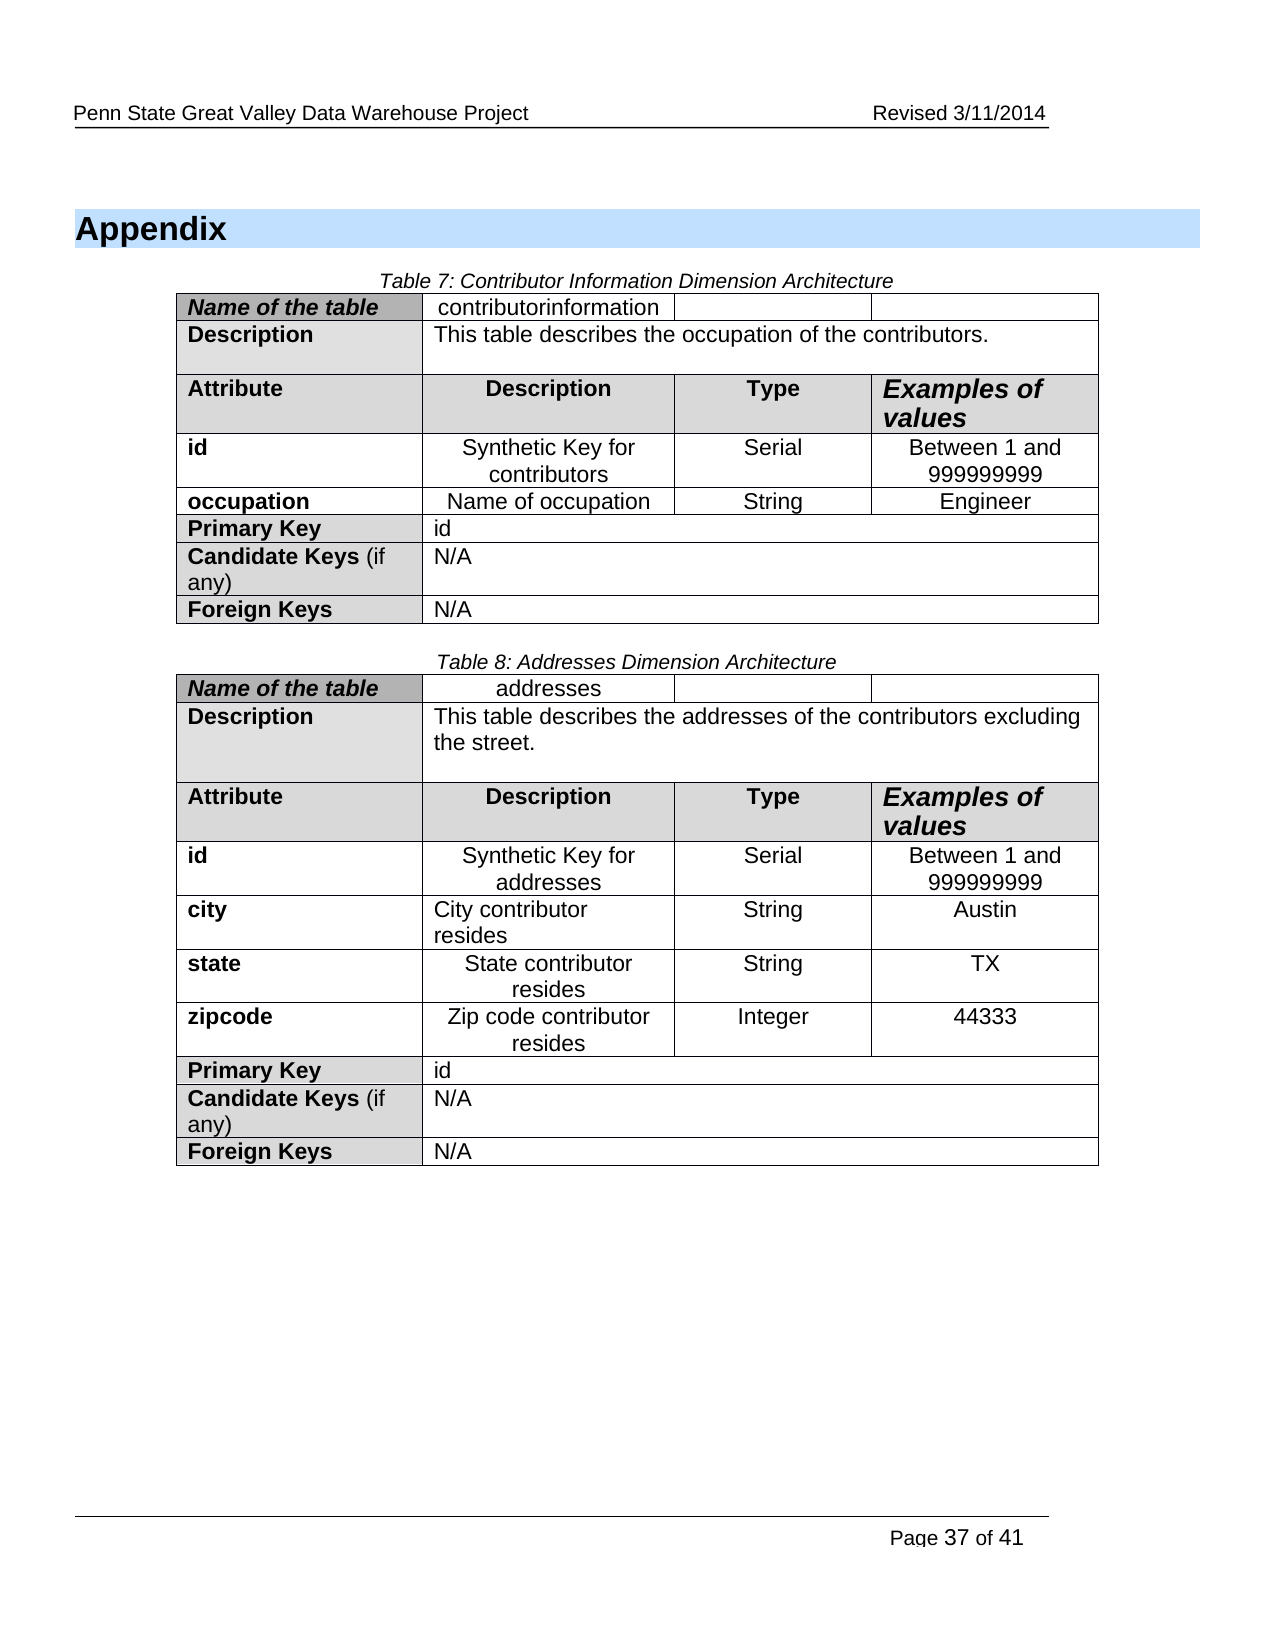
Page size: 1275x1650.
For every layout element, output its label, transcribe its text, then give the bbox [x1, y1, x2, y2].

table_cell Austin [872, 896, 1098, 948]
table_cell This table describes the occupation of the contributors. [423, 321, 1098, 374]
table_cell Description [177, 321, 422, 374]
table_cell Attribute [177, 375, 422, 433]
table_cell occupation [177, 488, 422, 514]
table_cell Zip code contributor resides [423, 1003, 674, 1056]
table_cell Foreign Keys [177, 596, 422, 623]
table_cell Foreign Keys [177, 1138, 422, 1164]
table_header contributorinformation [423, 294, 674, 320]
table_cell Between 1 and 999999999 [872, 842, 1098, 895]
table_cell String [675, 896, 871, 948]
table_header [872, 675, 1098, 702]
table_cell state [177, 950, 422, 1002]
table_cell Synthetic Key for contributors [423, 434, 674, 487]
table_cell Examples of values [872, 375, 1098, 433]
table_cell Serial [675, 434, 871, 487]
table_header addresses [423, 675, 674, 702]
table_cell id [177, 434, 422, 487]
table_cell City contributor resides [423, 896, 674, 948]
table_cell Examples of values [872, 783, 1098, 841]
table_cell zipcode [177, 1003, 422, 1056]
table_cell Type [675, 783, 871, 841]
table_cell Description [423, 375, 674, 433]
text Appendix [75, 209, 1200, 248]
table_cell N/A [423, 1138, 1098, 1164]
table_cell Description [423, 783, 674, 841]
table_cell TX [872, 950, 1098, 1002]
table_header [675, 675, 871, 702]
table_cell Candidate Keys (if any) [177, 543, 422, 595]
table_cell Attribute [177, 783, 422, 841]
table_cell N/A [423, 1085, 1098, 1137]
table_cell Synthetic Key for addresses [423, 842, 674, 895]
table_cell This table describes the addresses of the contributors excluding the street. [423, 703, 1098, 782]
table_cell Primary Key [177, 515, 422, 542]
table_cell id [177, 842, 422, 895]
table_cell Candidate Keys (if any) [177, 1085, 422, 1137]
table_cell String [675, 950, 871, 1002]
table_cell city [177, 896, 422, 948]
table_cell Description [177, 703, 422, 782]
table_cell N/A [423, 596, 1098, 623]
table_cell id [423, 1057, 1098, 1083]
table_header Name of the table [177, 294, 422, 320]
table_cell 44333 [872, 1003, 1098, 1056]
table_cell Serial [675, 842, 871, 895]
table_cell Engineer [872, 488, 1098, 514]
table_cell String [675, 488, 871, 514]
table_header [872, 294, 1098, 320]
table_header [675, 294, 871, 320]
table_cell Type [675, 375, 871, 433]
table_cell Integer [675, 1003, 871, 1056]
table_cell State contributor resides [423, 950, 674, 1002]
table_cell id [423, 515, 1098, 542]
table_cell Name of occupation [423, 488, 674, 514]
table_cell N/A [423, 543, 1098, 595]
table_cell Between 1 and 999999999 [872, 434, 1098, 487]
table_header Name of the table [177, 675, 422, 702]
table_cell Primary Key [177, 1057, 422, 1083]
